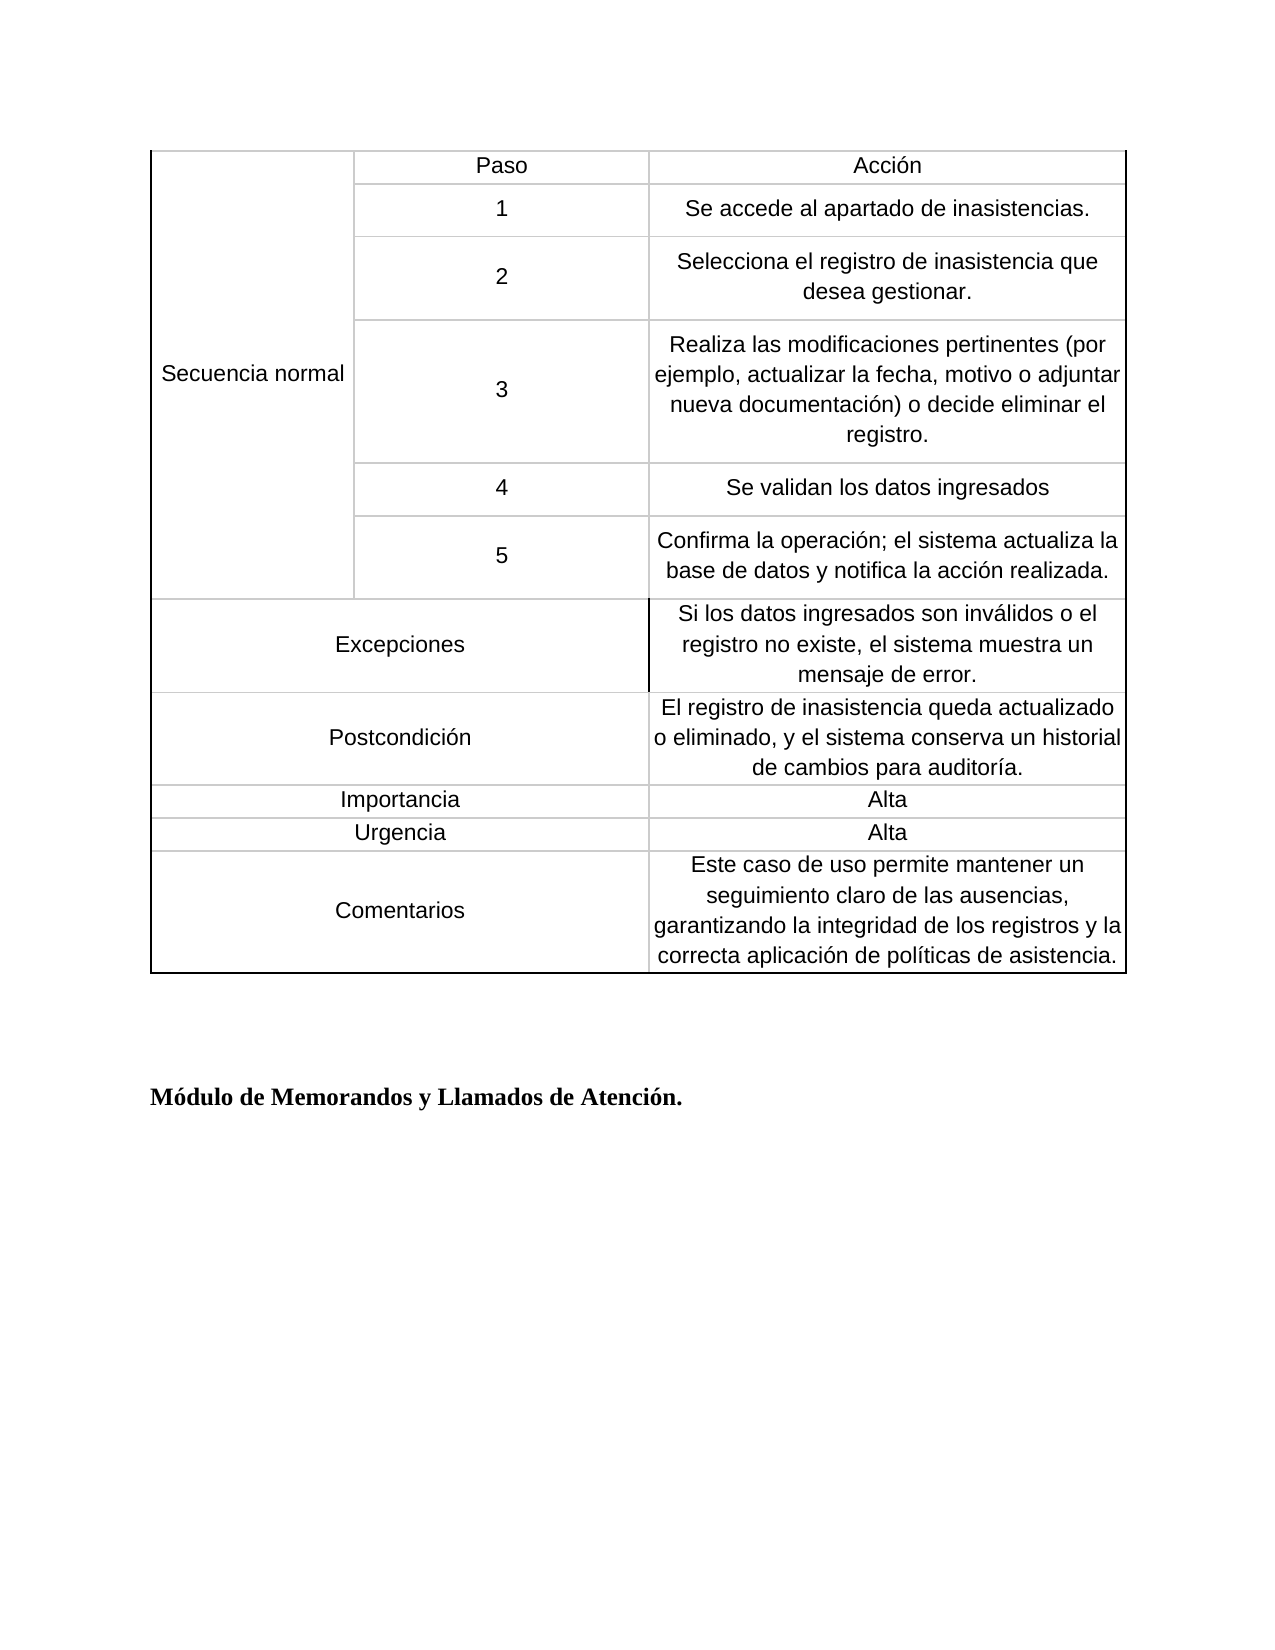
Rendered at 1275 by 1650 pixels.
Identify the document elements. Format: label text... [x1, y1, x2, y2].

text Módulo de Memorandos y Llamados de Atención. [150, 1082, 1125, 1110]
